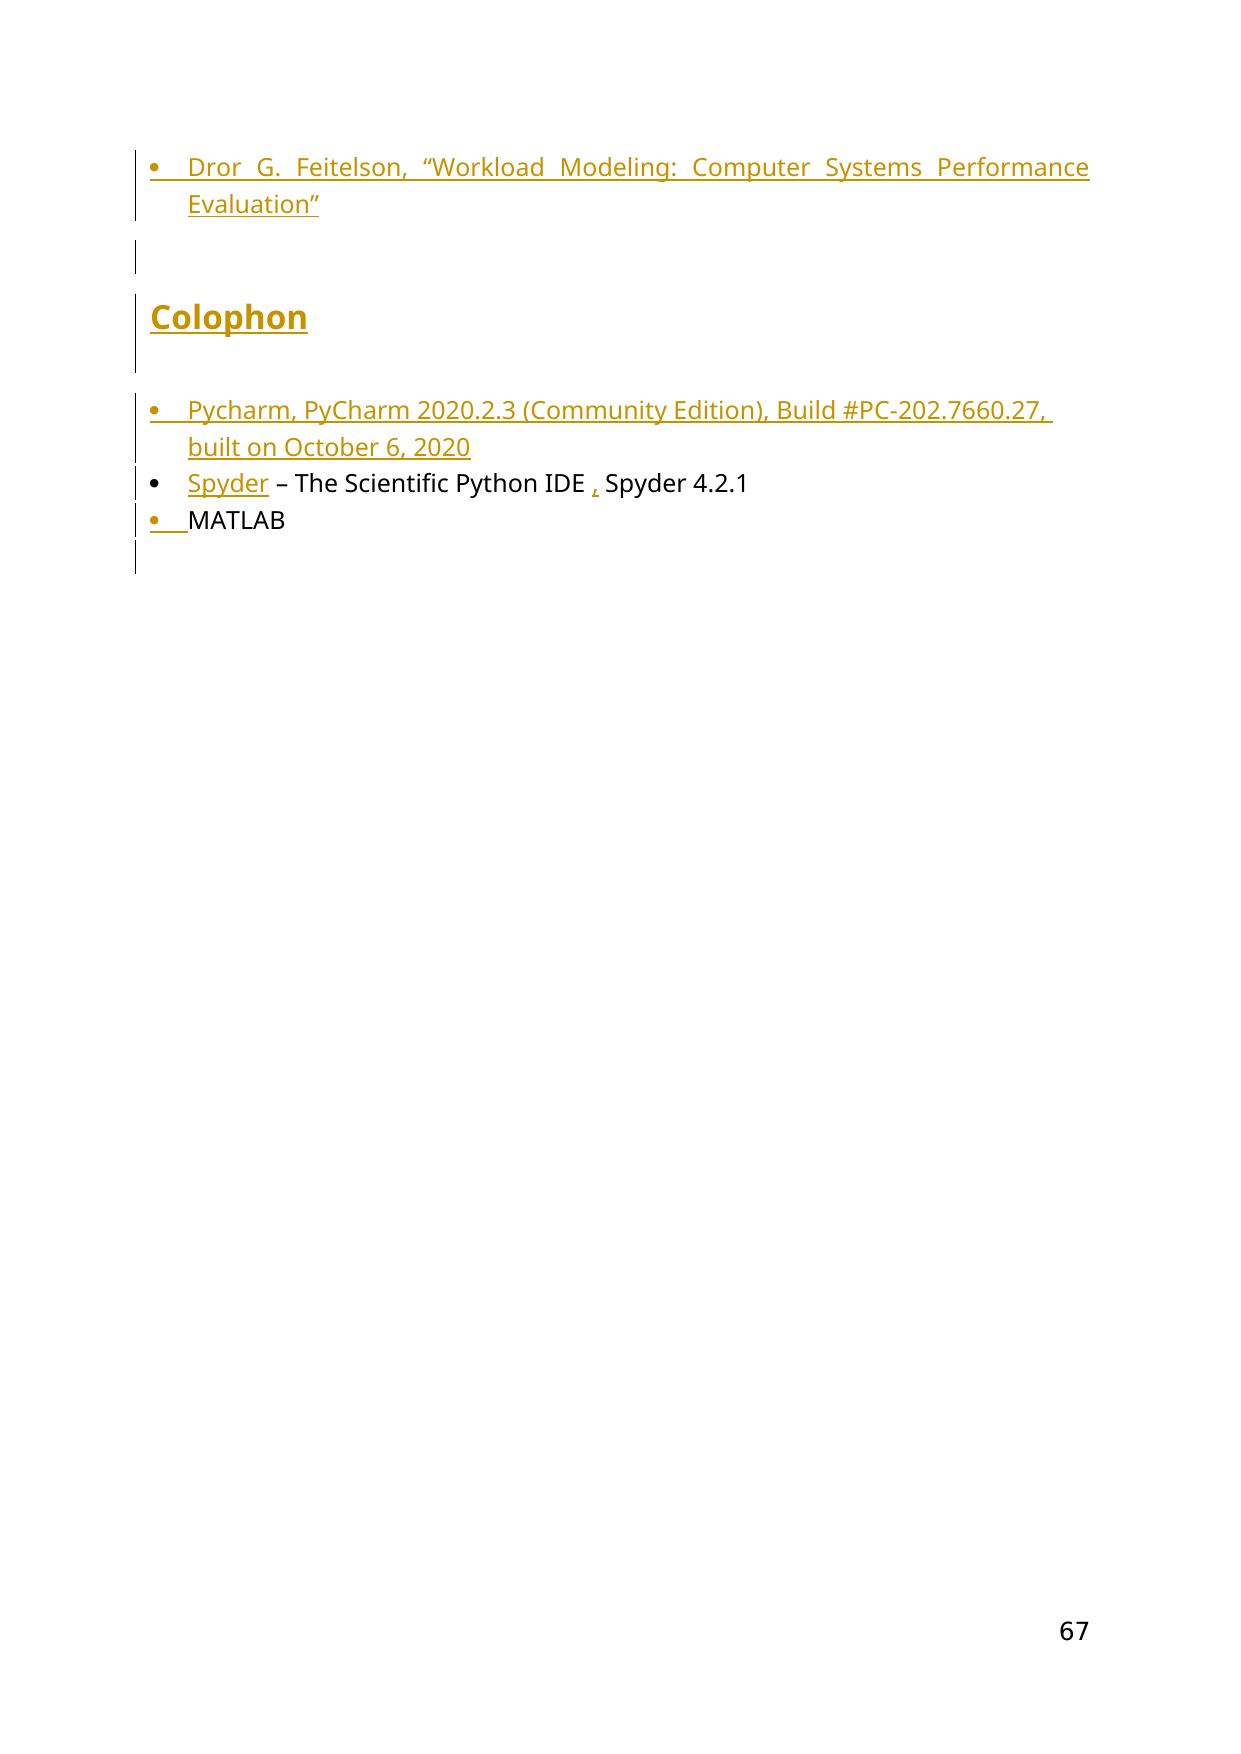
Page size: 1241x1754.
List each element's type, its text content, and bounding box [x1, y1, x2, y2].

list – The Scientific Python IDE Spyder 4.2.1 [150, 466, 1090, 500]
list MATLAB [150, 503, 1090, 537]
